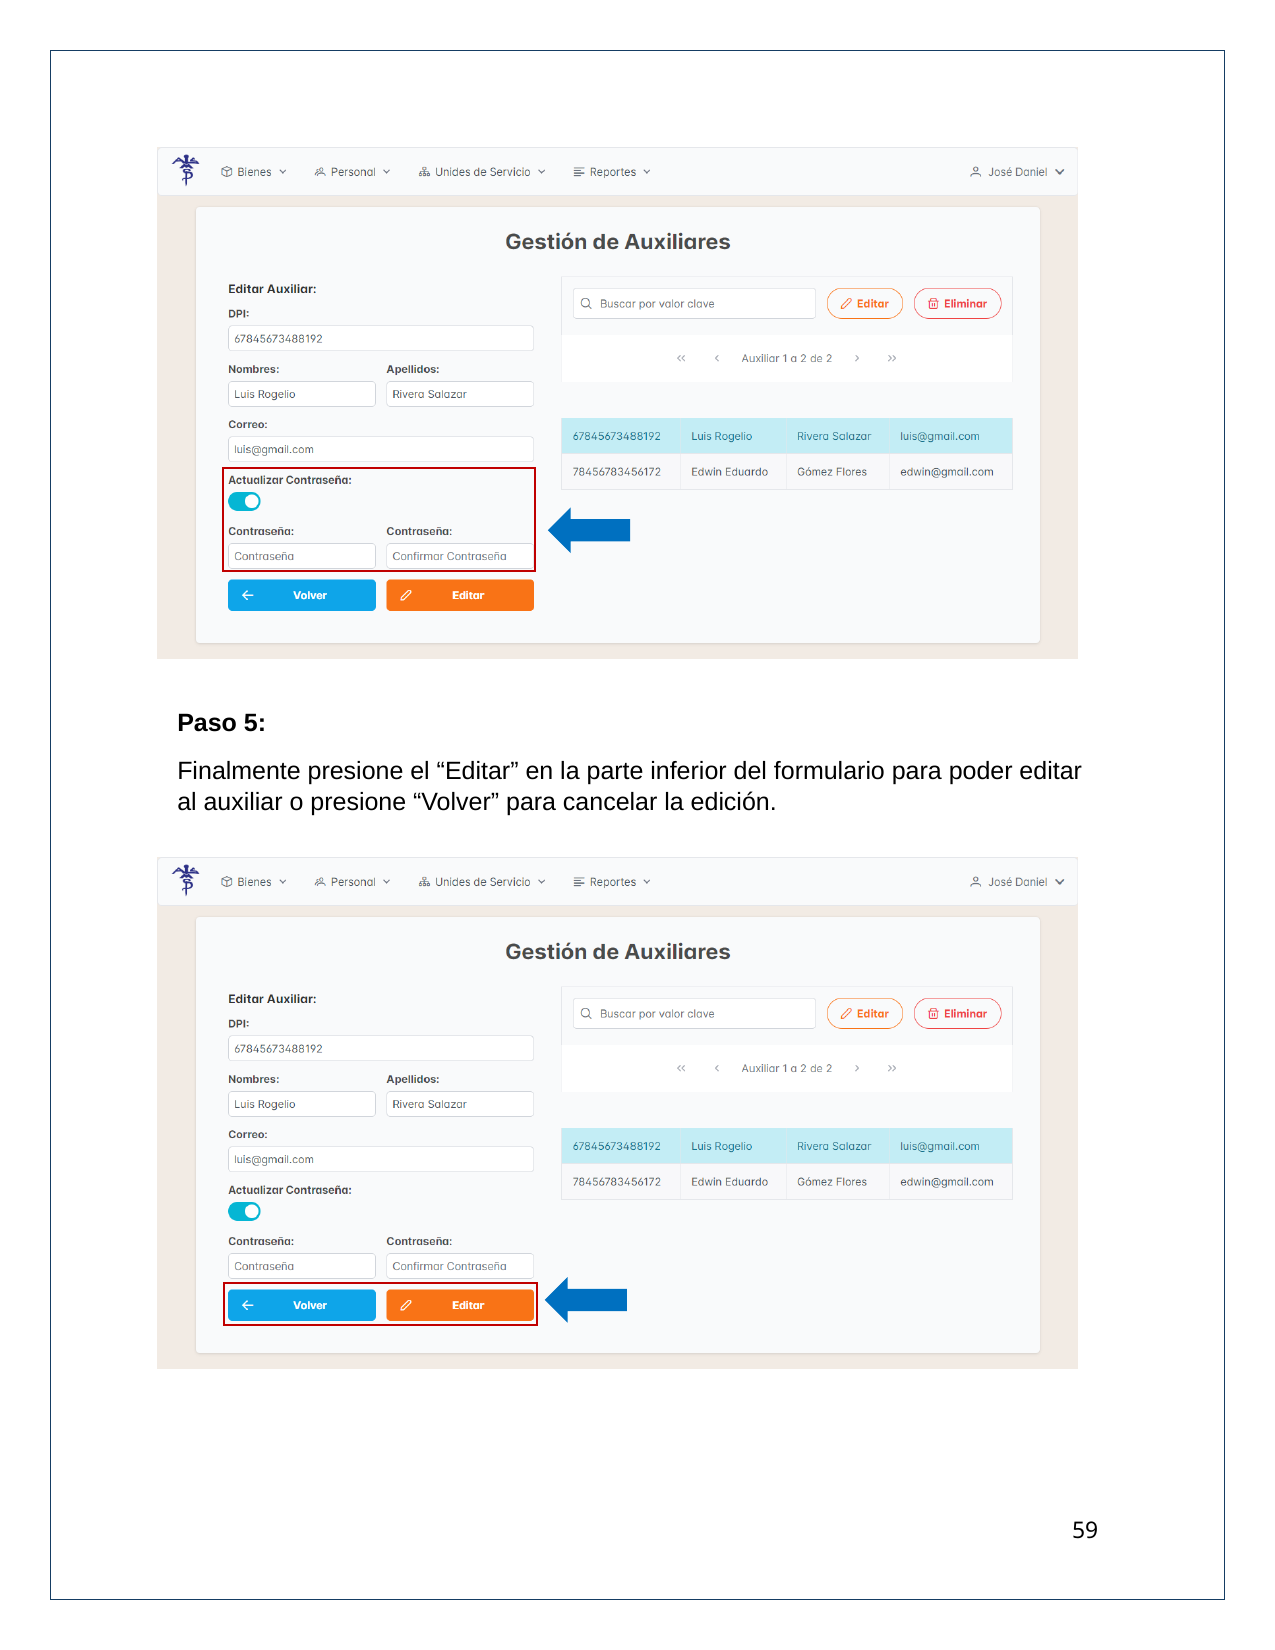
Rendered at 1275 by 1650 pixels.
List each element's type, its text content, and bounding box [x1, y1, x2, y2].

text Paso 5: [177, 708, 1098, 737]
text Finalmente presione el “Editar” en la parte inferior del formulario para poder editar al auxiliar o presione “Volver” para cancelar la edición. [177, 756, 1098, 816]
picture [157, 857, 1078, 1369]
picture [157, 147, 1078, 659]
